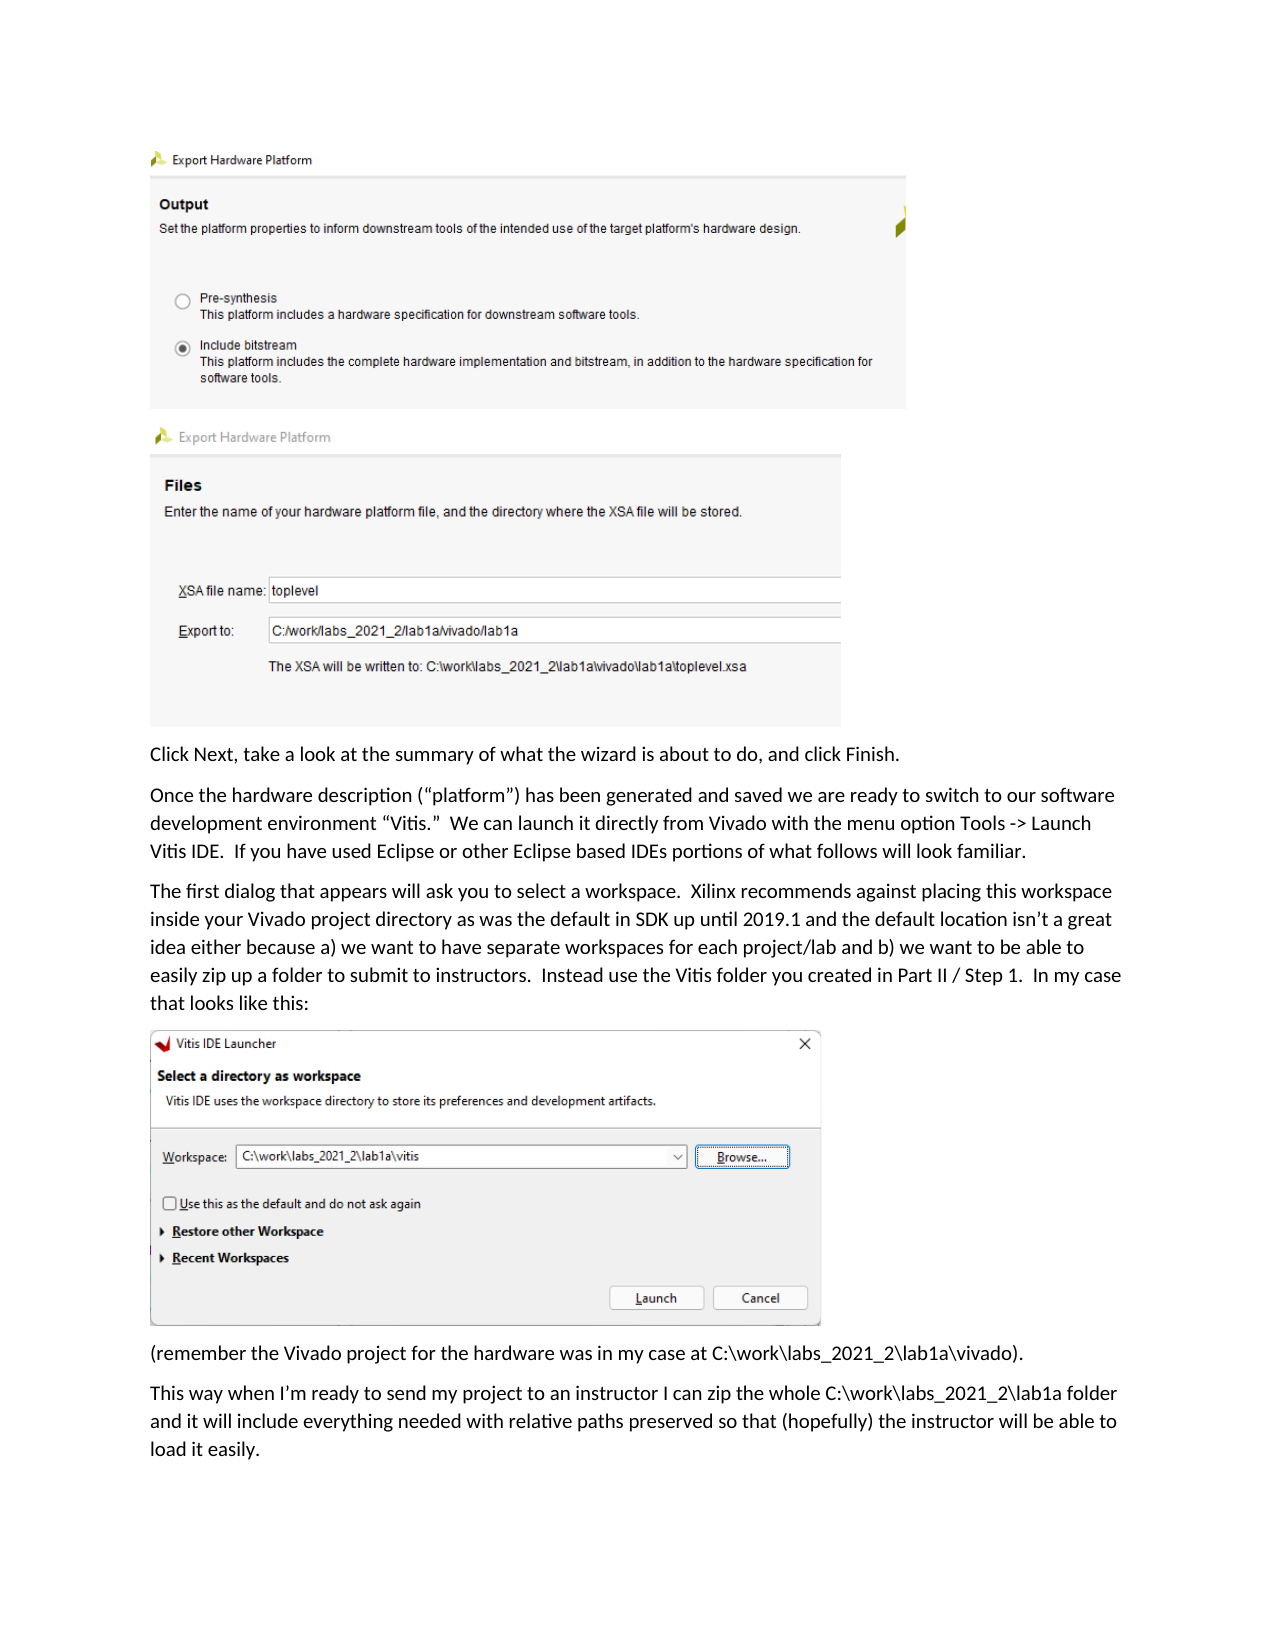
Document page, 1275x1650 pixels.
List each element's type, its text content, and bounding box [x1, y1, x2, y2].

picture [150, 1030, 822, 1326]
picture [150, 150, 907, 409]
text (remember the Vivado project for the hardware was in my case at C:\work\labs_2021_2\lab1a\vivado). [150, 1340, 1125, 1366]
text This way when I’m ready to send my project to an instructor I can zip the whole C:\work\labs_2021_2\lab1a folder and it will include everything needed with relative paths preserved so that (hopefully) the instructor will be able to load it easily. [150, 1381, 1125, 1462]
text The first dialog that appears will ask you to select a workspace. Xilinx recommends against placing this workspace inside your Vivado project directory as was the default in SDK up until 2019.1 and the default location isn’t a great idea either because a) we want to have separate workspaces for each project/lab and b) we want to be able to easily zip up a folder to submit to instructors. Instead use the Vitis folder you created in Part II / Step 1. In my case that looks like this: [150, 878, 1125, 1015]
picture [150, 423, 841, 727]
text Click Next, take a look at the summary of what the wizard is about to do, and click Finish. [150, 742, 1125, 767]
text Once the hardware description (“platform”) has been generated and saved we are ready to switch to our software development environment “Vitis.” We can launch it directly from Vivado with the menu option Tools -> Launch Vitis IDE. If you have used Eclipse or other Eclipse based IDEs portions of what follows will look familiar. [150, 782, 1125, 863]
